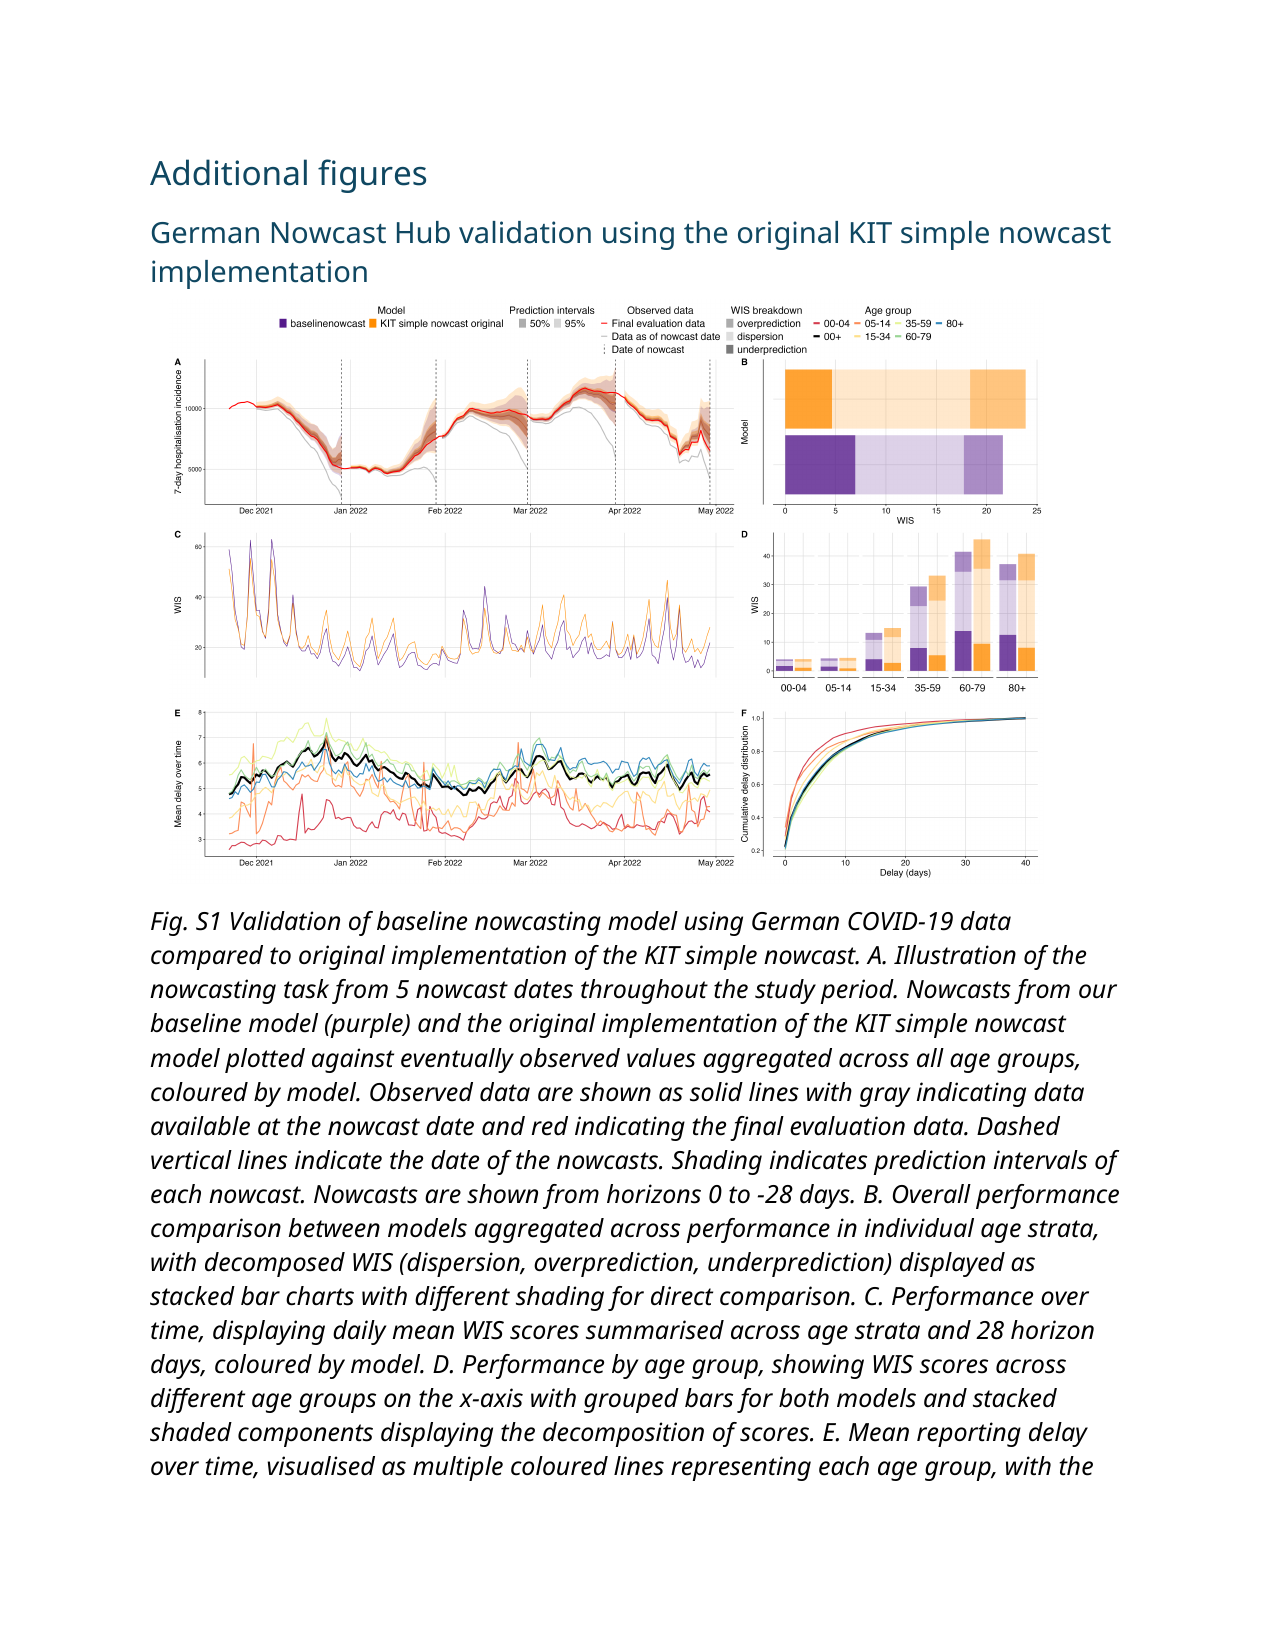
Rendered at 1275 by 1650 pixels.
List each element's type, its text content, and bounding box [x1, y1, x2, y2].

picture [168, 299, 1044, 884]
subtitle German Nowcast Hub validation using the original KIT simple nowcast implementation [150, 212, 1125, 291]
subtitle Additional figures [150, 150, 1125, 195]
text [150, 904, 1125, 1483]
